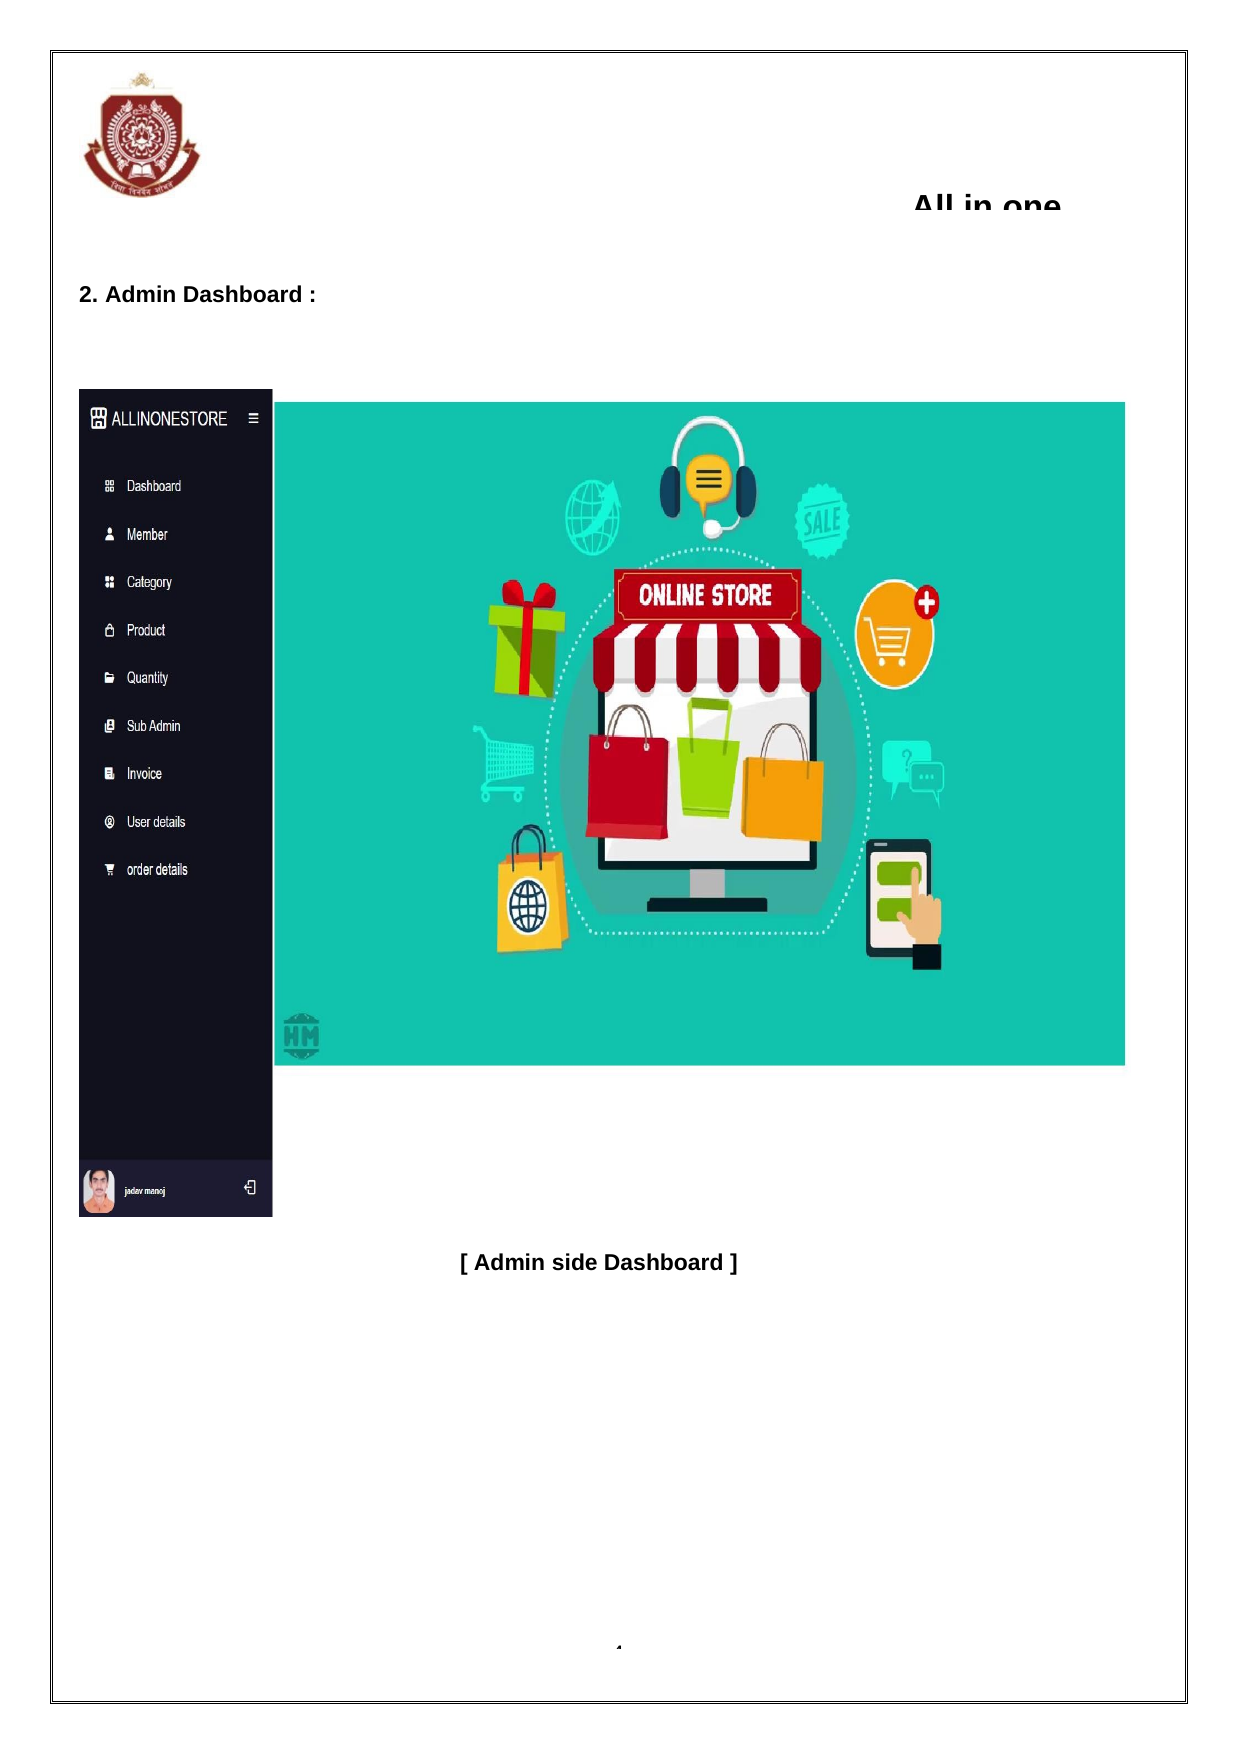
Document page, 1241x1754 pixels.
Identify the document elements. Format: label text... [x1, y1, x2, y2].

list Admin Dashboard : [79, 281, 1185, 307]
picture [79, 70, 207, 198]
text [ Admin side Dashboard ] [99, 1249, 1098, 1276]
picture [79, 389, 1131, 1217]
